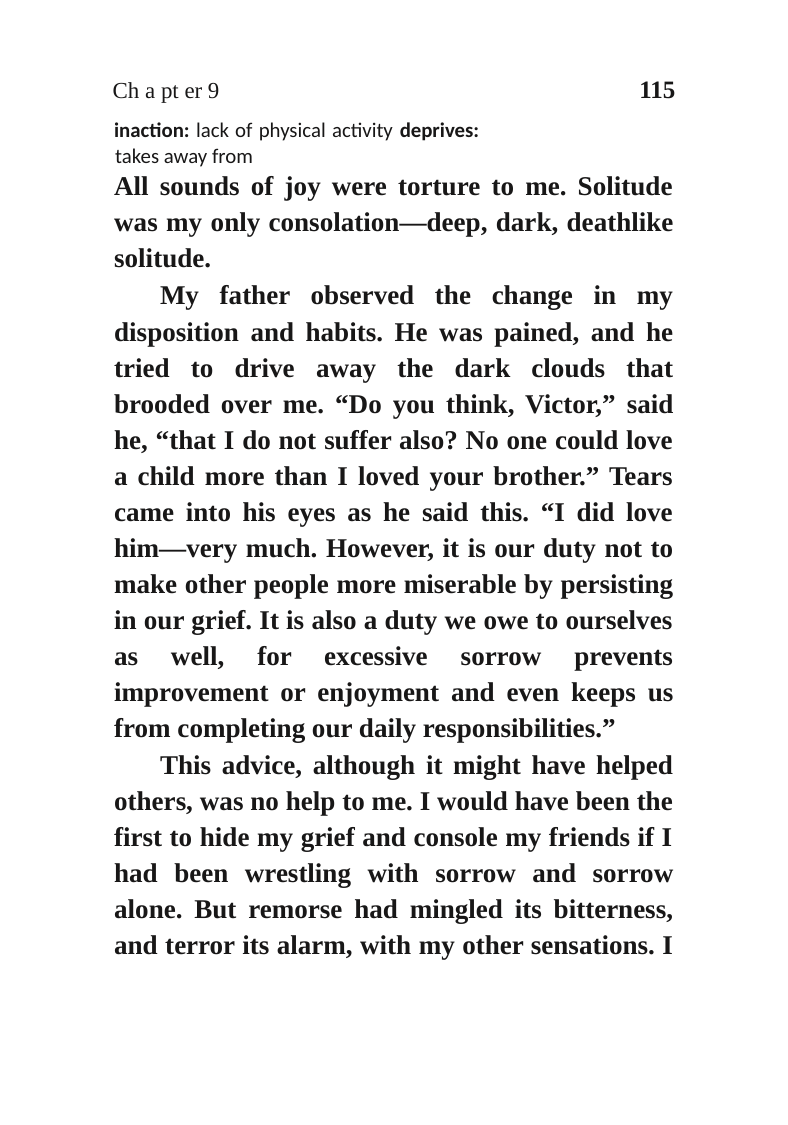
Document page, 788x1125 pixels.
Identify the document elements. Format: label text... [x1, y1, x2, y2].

text All sounds of joy were torture to me. Solitude was my only consolation—deep, dark, deathlike solitude. [114, 170, 674, 274]
text inaction: lack of physical activity deprives: takes away from [114, 117, 479, 168]
text My father observed the change in my disposition and habits. He was pained, and he tried to drive away the dark clouds that brooded over me. “Do you think, Victor,” said he, “that I do not suffer also? No one could love a child more than I loved your brother.” Tears came into his eyes as he said this. “I did love him—very much. However, it is our duty not to make other people more miserable by persisting in our grief. It is also a duty we owe to ourselves as well, for excessive sorrow prevents improvement or enjoyment and even keeps us from completing our daily responsibilities.” [114, 279, 674, 743]
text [114, 749, 674, 961]
